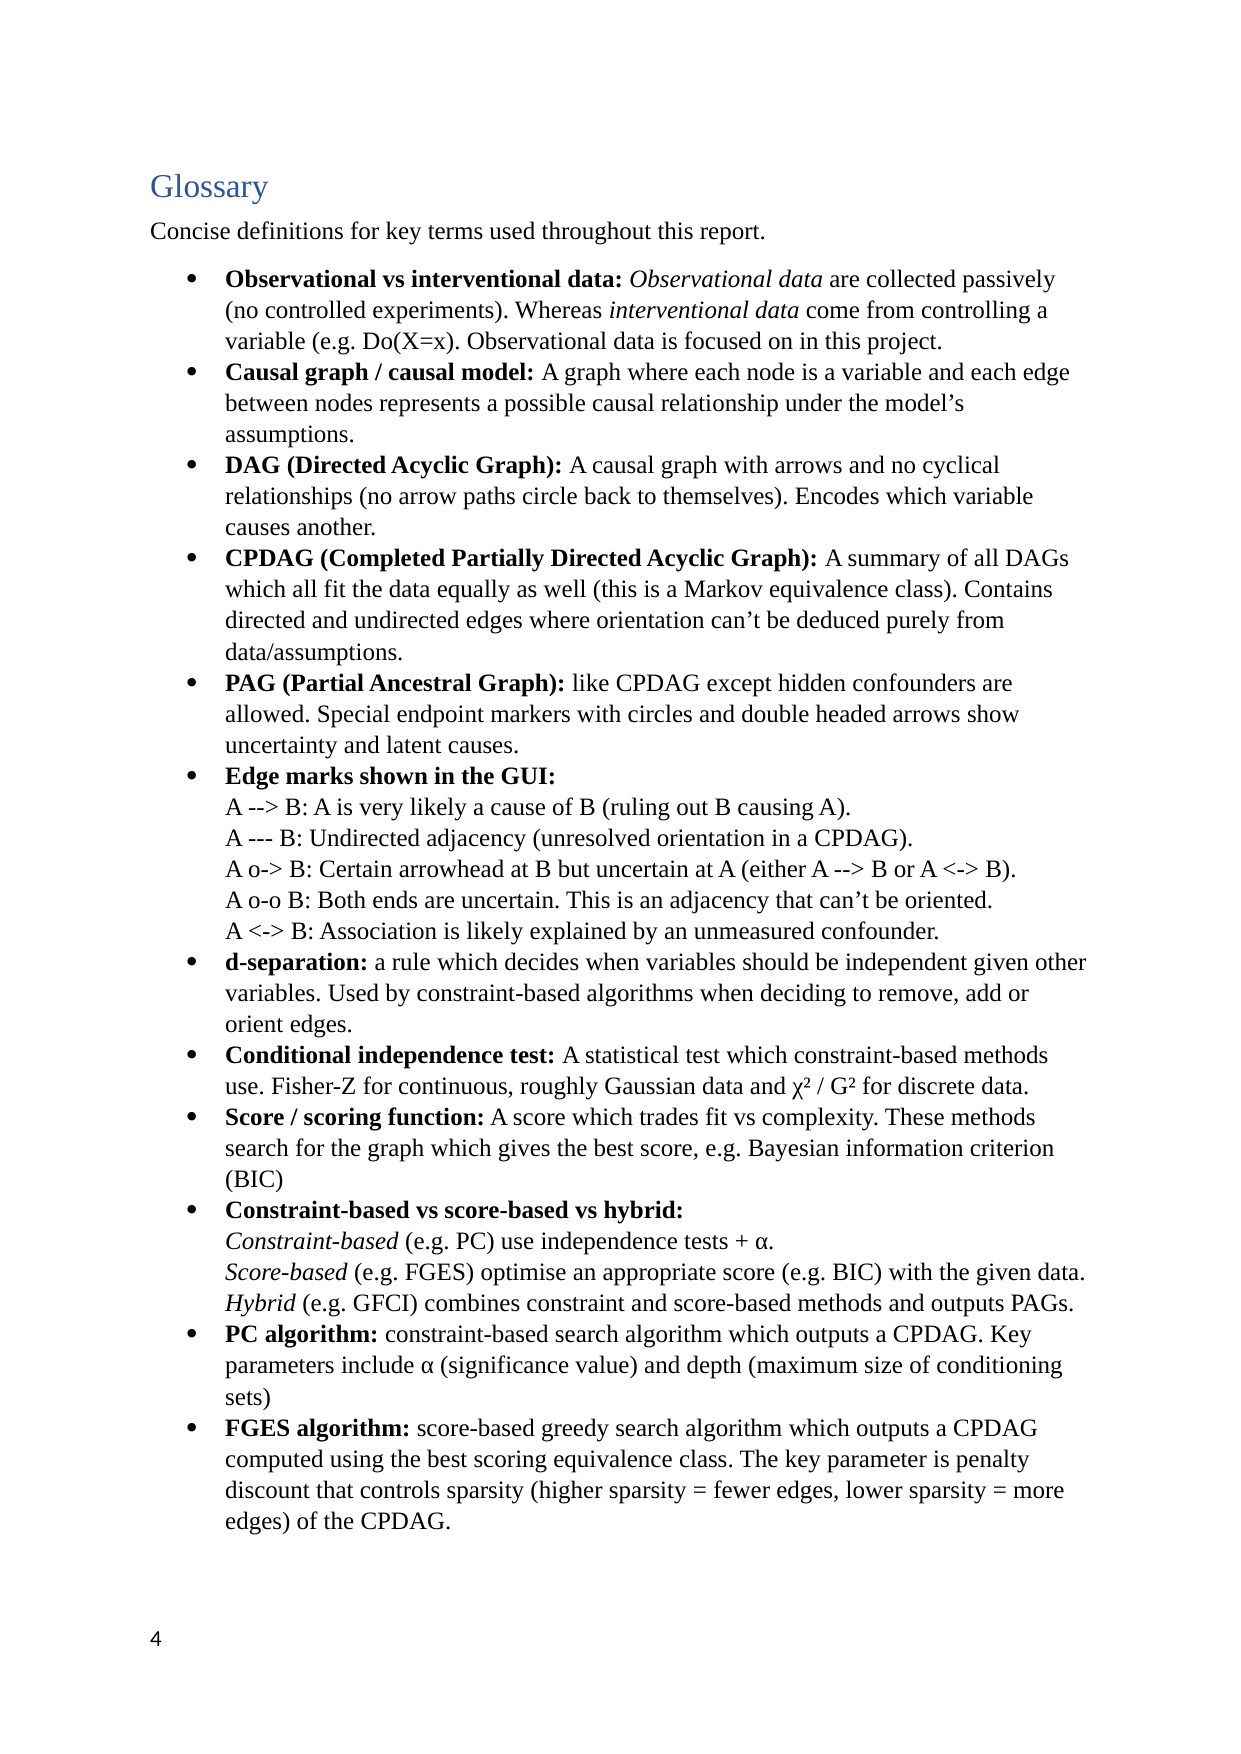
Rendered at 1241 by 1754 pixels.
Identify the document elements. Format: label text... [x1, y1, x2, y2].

list A <-> B: Association is likely explained by an unmeasured confounder. [225, 916, 1090, 945]
list Hybrid (e.g. GFCI) combines constraint and score-based methods and outputs PAGs. [225, 1288, 1090, 1317]
list Observational vs interventional data: Observational data are collected passively (no controlled experiments). Whereas interventional data come from controlling a variable (e.g. Do(X=x). Observational data is focused on in this project. [187, 264, 1090, 355]
list Constraint-based vs score-based vs hybrid: [187, 1195, 1090, 1224]
list Constraint-based (e.g. PC) use independence tests + α. [225, 1226, 1090, 1255]
subtitle Glossary [150, 167, 1090, 205]
list Causal graph / causal model: A graph where each node is a variable and each edge between nodes represents a possible causal relationship under the model’s assumptions. [187, 357, 1090, 448]
list DAG (Directed Acyclic Graph): A causal graph with arrows and no cyclical relationships (no arrow paths circle back to themselves). Encodes which variable causes another. [187, 450, 1090, 541]
list FGES algorithm: score-based greedy search algorithm which outputs a CPDAG computed using the best scoring equivalence class. The key parameter is penalty discount that controls sparsity (higher sparsity = fewer edges, lower sparsity = more edges) of the CPDAG. [187, 1413, 1090, 1534]
list Conditional independence test: A statistical test which constraint-based methods use. Fisher-Z for continuous, roughly Gaussian data and χ² / G² for discrete data. [187, 1040, 1090, 1100]
list d-separation: a rule which decides when variables should be independent given other variables. Used by constraint-based algorithms when deciding to remove, add or orient edges. [187, 947, 1090, 1038]
list PAG (Partial Ancestral Graph): like CPDAG except hidden confounders are allowed. Special endpoint markers with circles and double headed arrows show uncertainty and latent causes. [187, 668, 1090, 758]
list Score-based (e.g. FGES) optimise an appropriate score (e.g. BIC) with the given data. [225, 1257, 1090, 1286]
list A --> B: A is very likely a cause of B (ruling out B causing A). [225, 792, 1090, 821]
list A --- B: Undirected adjacency (unresolved orientation in a CPDAG). [225, 823, 1090, 852]
list A o-o B: Both ends are uncertain. This is an adjacency that can’t be oriented. [225, 885, 1090, 914]
list Score / scoring function: A score which trades fit vs complexity. These methods search for the graph which gives the best score, e.g. Bayesian information criterion (BIC) [187, 1102, 1090, 1193]
list CPDAG (Completed Partially Directed Acyclic Graph): A summary of all DAGs which all fit the data equally as well (this is a Markov equivalence class). Contains directed and undirected edges where orientation can’t be deduced purely from data/assumptions. [187, 543, 1090, 665]
list Edge marks shown in the GUI: [187, 761, 1090, 789]
list PC algorithm: constraint-based search algorithm which outputs a CPDAG. Key parameters include α (significance value) and depth (maximum size of conditioning sets) [187, 1319, 1090, 1410]
text Concise definitions for key terms used throughout this report. [150, 216, 1090, 245]
list A o-> B: Certain arrowhead at B but uncertain at A (either A --> B or A <-> B). [225, 854, 1090, 883]
